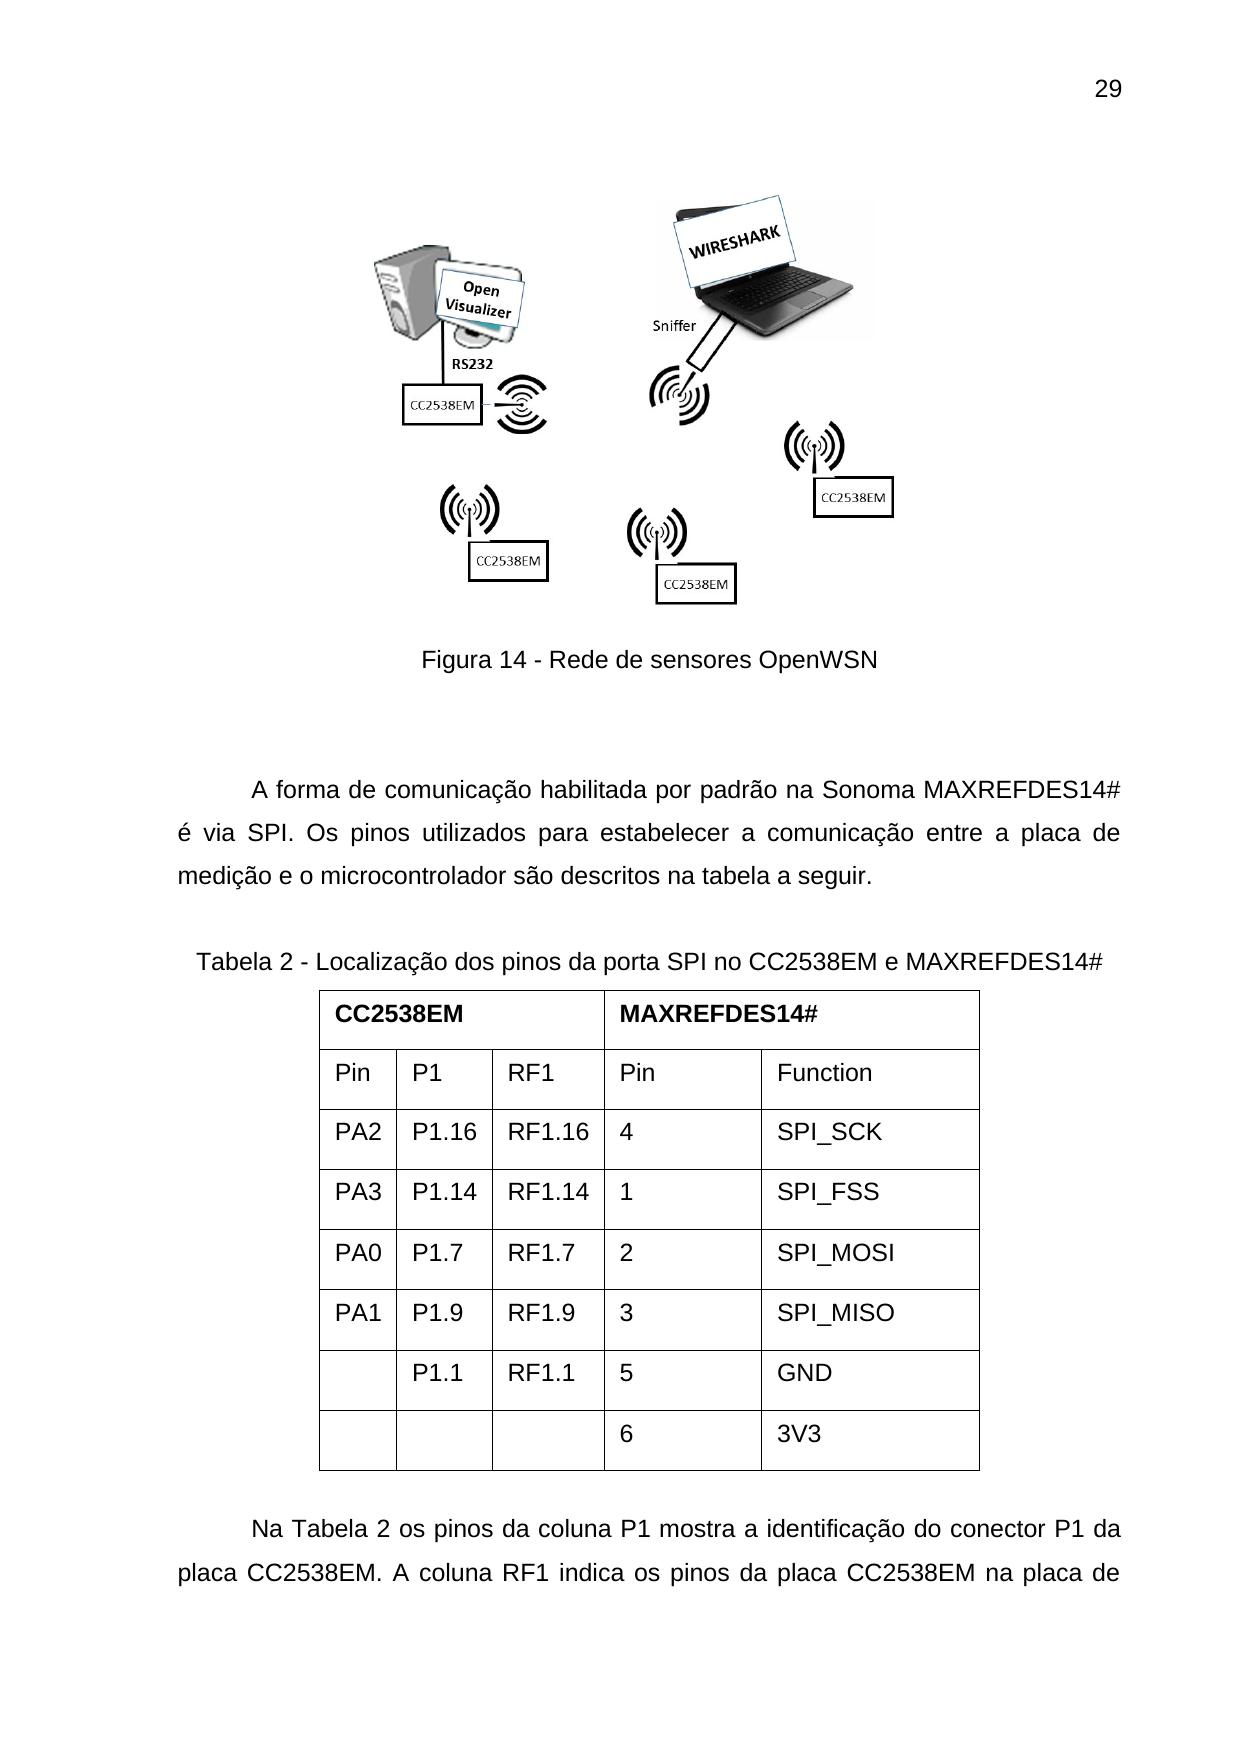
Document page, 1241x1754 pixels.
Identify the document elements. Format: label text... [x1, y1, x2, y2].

table_header CC2538EM [320, 991, 604, 1049]
table_cell RF1.7 [493, 1230, 604, 1289]
table_cell RF1.1 [493, 1351, 604, 1410]
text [177, 1514, 1122, 1586]
table_cell 3V3 [762, 1411, 979, 1470]
table_cell RF1.9 [493, 1290, 604, 1350]
text Figura 14 - Rede de sensores OpenWSN [177, 645, 1122, 674]
table_cell 4 [605, 1110, 761, 1169]
table_cell Function [762, 1050, 979, 1108]
picture [304, 187, 995, 631]
table_cell [320, 1351, 396, 1410]
table_cell SPI_SCK [762, 1110, 979, 1169]
table_cell 6 [605, 1411, 761, 1470]
text Tabela 2 - Localização dos pinos da porta SPI no CC2538EM e MAXREFDES14# [177, 947, 1122, 976]
table_cell PA1 [320, 1290, 396, 1350]
table_cell Pin [320, 1050, 396, 1108]
table_cell P1.9 [397, 1290, 492, 1350]
table_cell SPI_MOSI [762, 1230, 979, 1289]
table_cell RF1 [493, 1050, 604, 1108]
table_cell Pin [605, 1050, 761, 1108]
table_cell RF1.16 [493, 1110, 604, 1169]
table_header MAXREFDES14# [605, 991, 979, 1049]
table_cell P1.14 [397, 1170, 492, 1229]
table_cell PA2 [320, 1110, 396, 1169]
table_cell SPI_FSS [762, 1170, 979, 1229]
table_cell 5 [605, 1351, 761, 1410]
table_cell 2 [605, 1230, 761, 1289]
table_cell [320, 1411, 396, 1470]
table_cell P1.16 [397, 1110, 492, 1169]
table_cell 1 [605, 1170, 761, 1229]
table_cell RF1.14 [493, 1170, 604, 1229]
table_cell P1.7 [397, 1230, 492, 1289]
table_cell PA0 [320, 1230, 396, 1289]
table_cell P1.1 [397, 1351, 492, 1410]
table_cell SPI_MISO [762, 1290, 979, 1350]
table_cell [493, 1411, 604, 1470]
table_cell GND [762, 1351, 979, 1410]
table_cell 3 [605, 1290, 761, 1350]
table_cell [397, 1411, 492, 1470]
text A forma de comunicação habilitada por padrão na Sonoma MAXREFDES14# é via SPI. Os pinos utilizados para estabelecer a comunicação entre a placa de medição e o microcontrolador são descritos na tabela a seguir. [177, 775, 1122, 890]
table_cell P1 [397, 1050, 492, 1108]
table_cell PA3 [320, 1170, 396, 1229]
